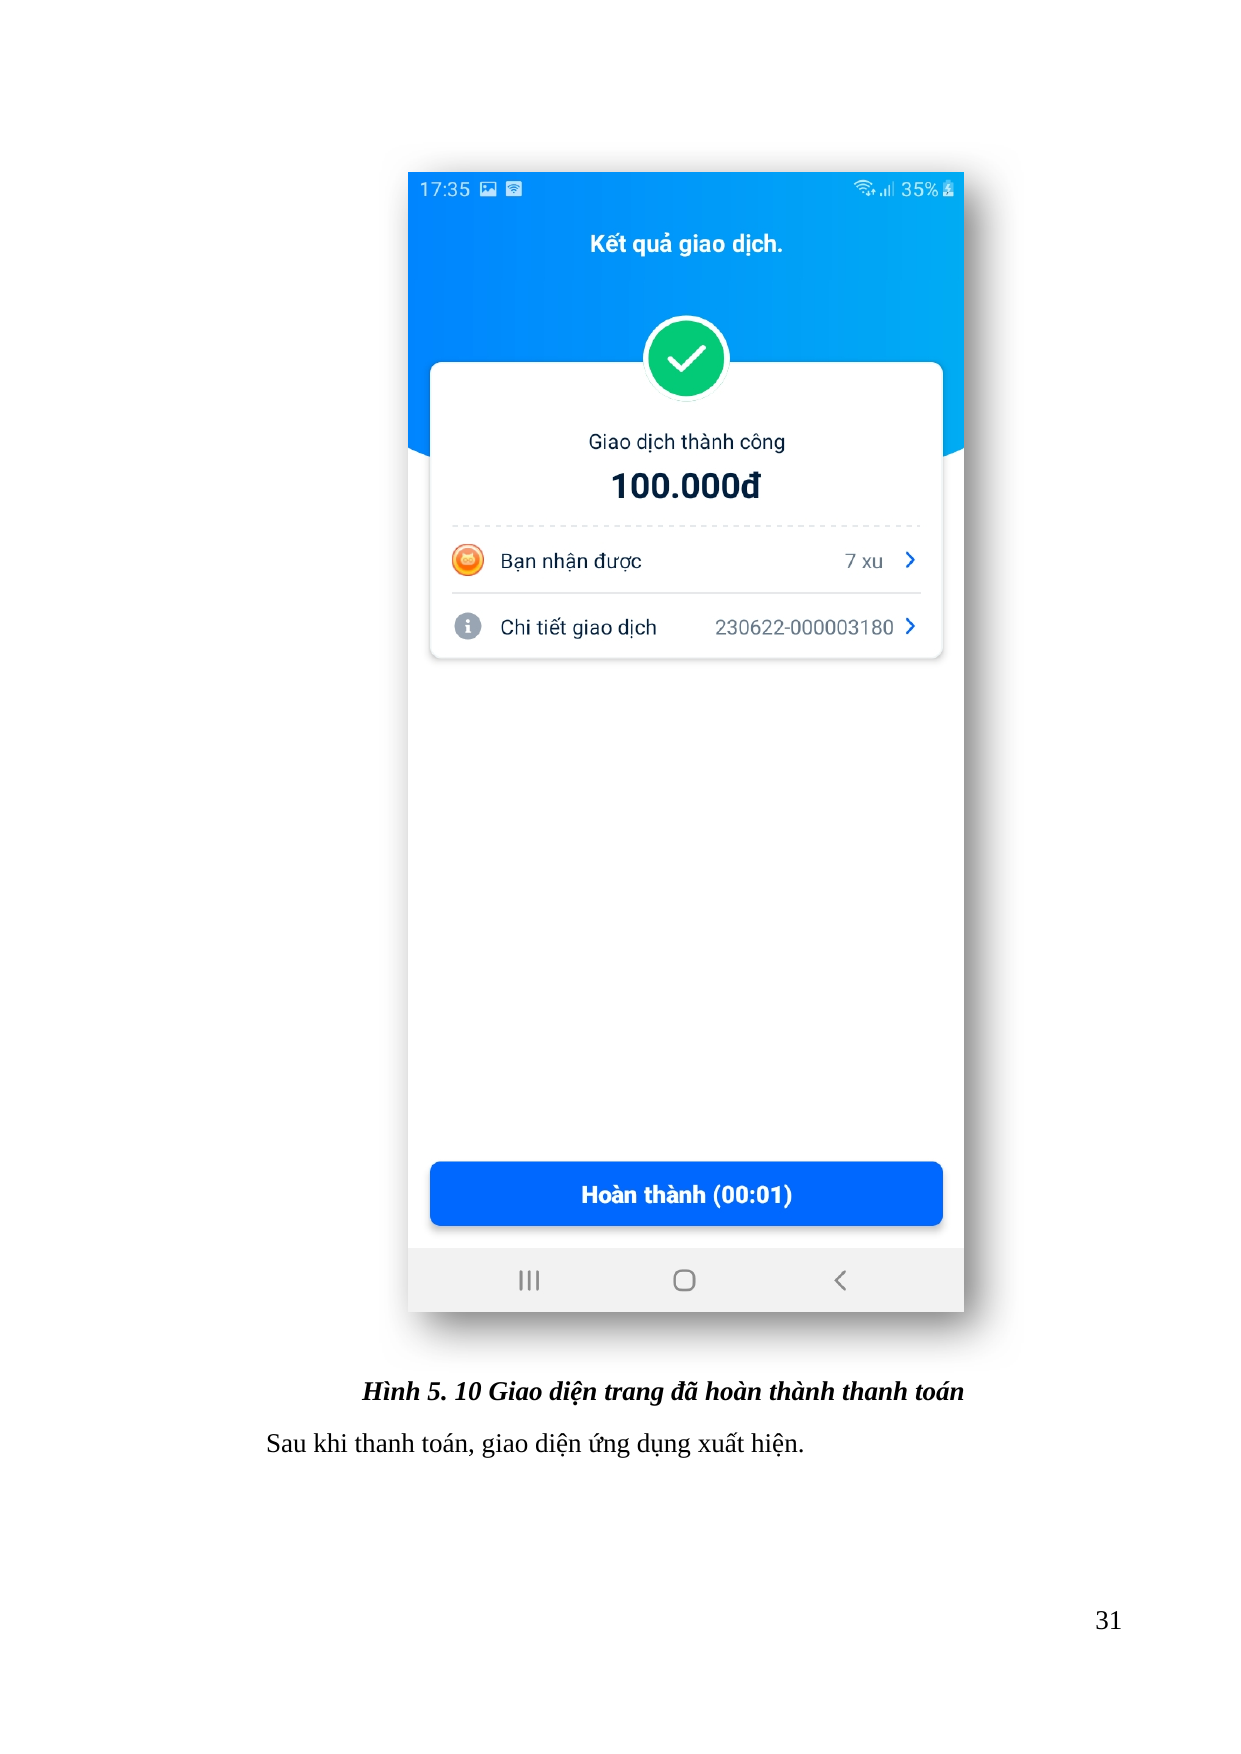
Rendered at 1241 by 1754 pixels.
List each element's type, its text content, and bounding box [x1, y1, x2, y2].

picture [855, 180, 869, 189]
text Sau khi thanh toán, giao diện ứng dụng xuất hiện. [207, 1427, 1122, 1458]
picture [915, 183, 923, 195]
picture [926, 184, 936, 192]
text Hình 5. 10 Giao diện trang đã hoàn thành thanh toán [207, 1375, 1122, 1406]
picture [884, 187, 890, 195]
picture [943, 180, 953, 196]
picture [408, 172, 964, 1312]
